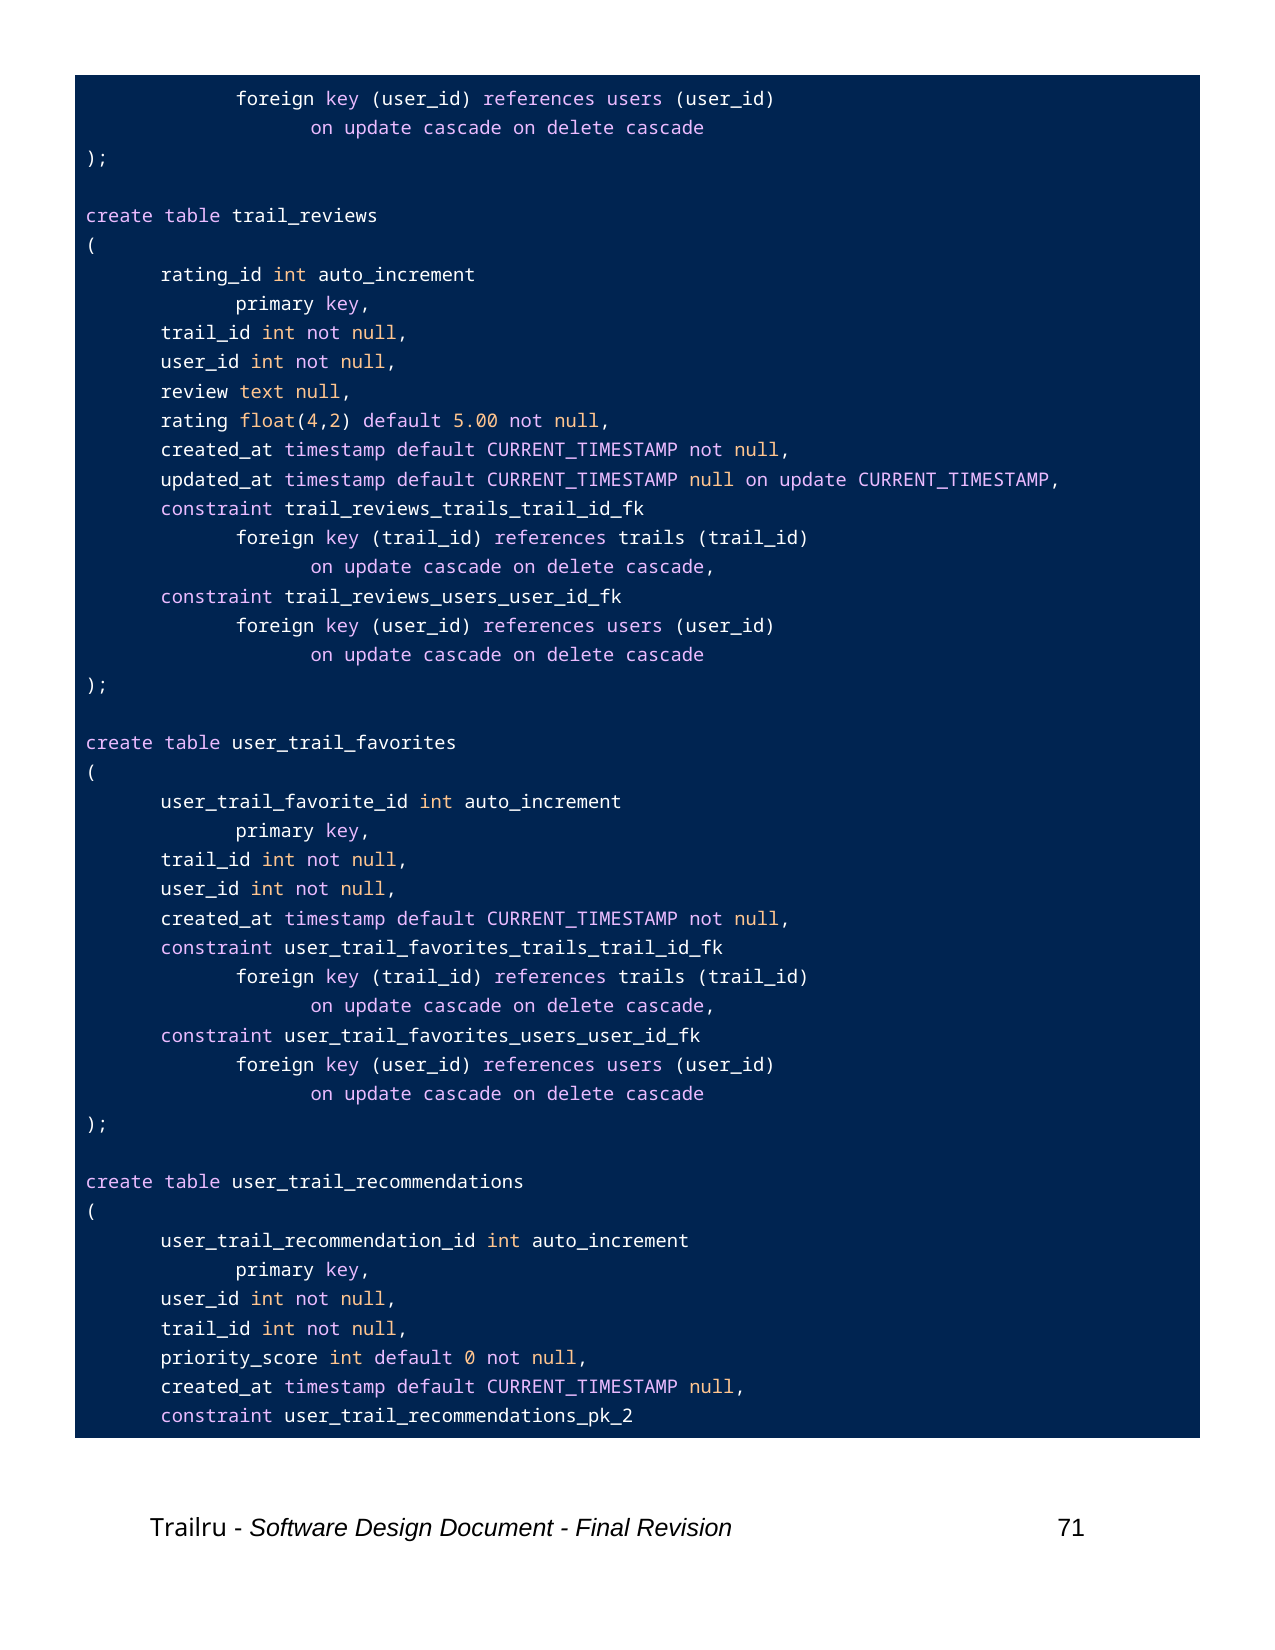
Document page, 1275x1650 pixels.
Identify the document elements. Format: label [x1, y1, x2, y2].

table_header [75, 75, 1200, 1438]
